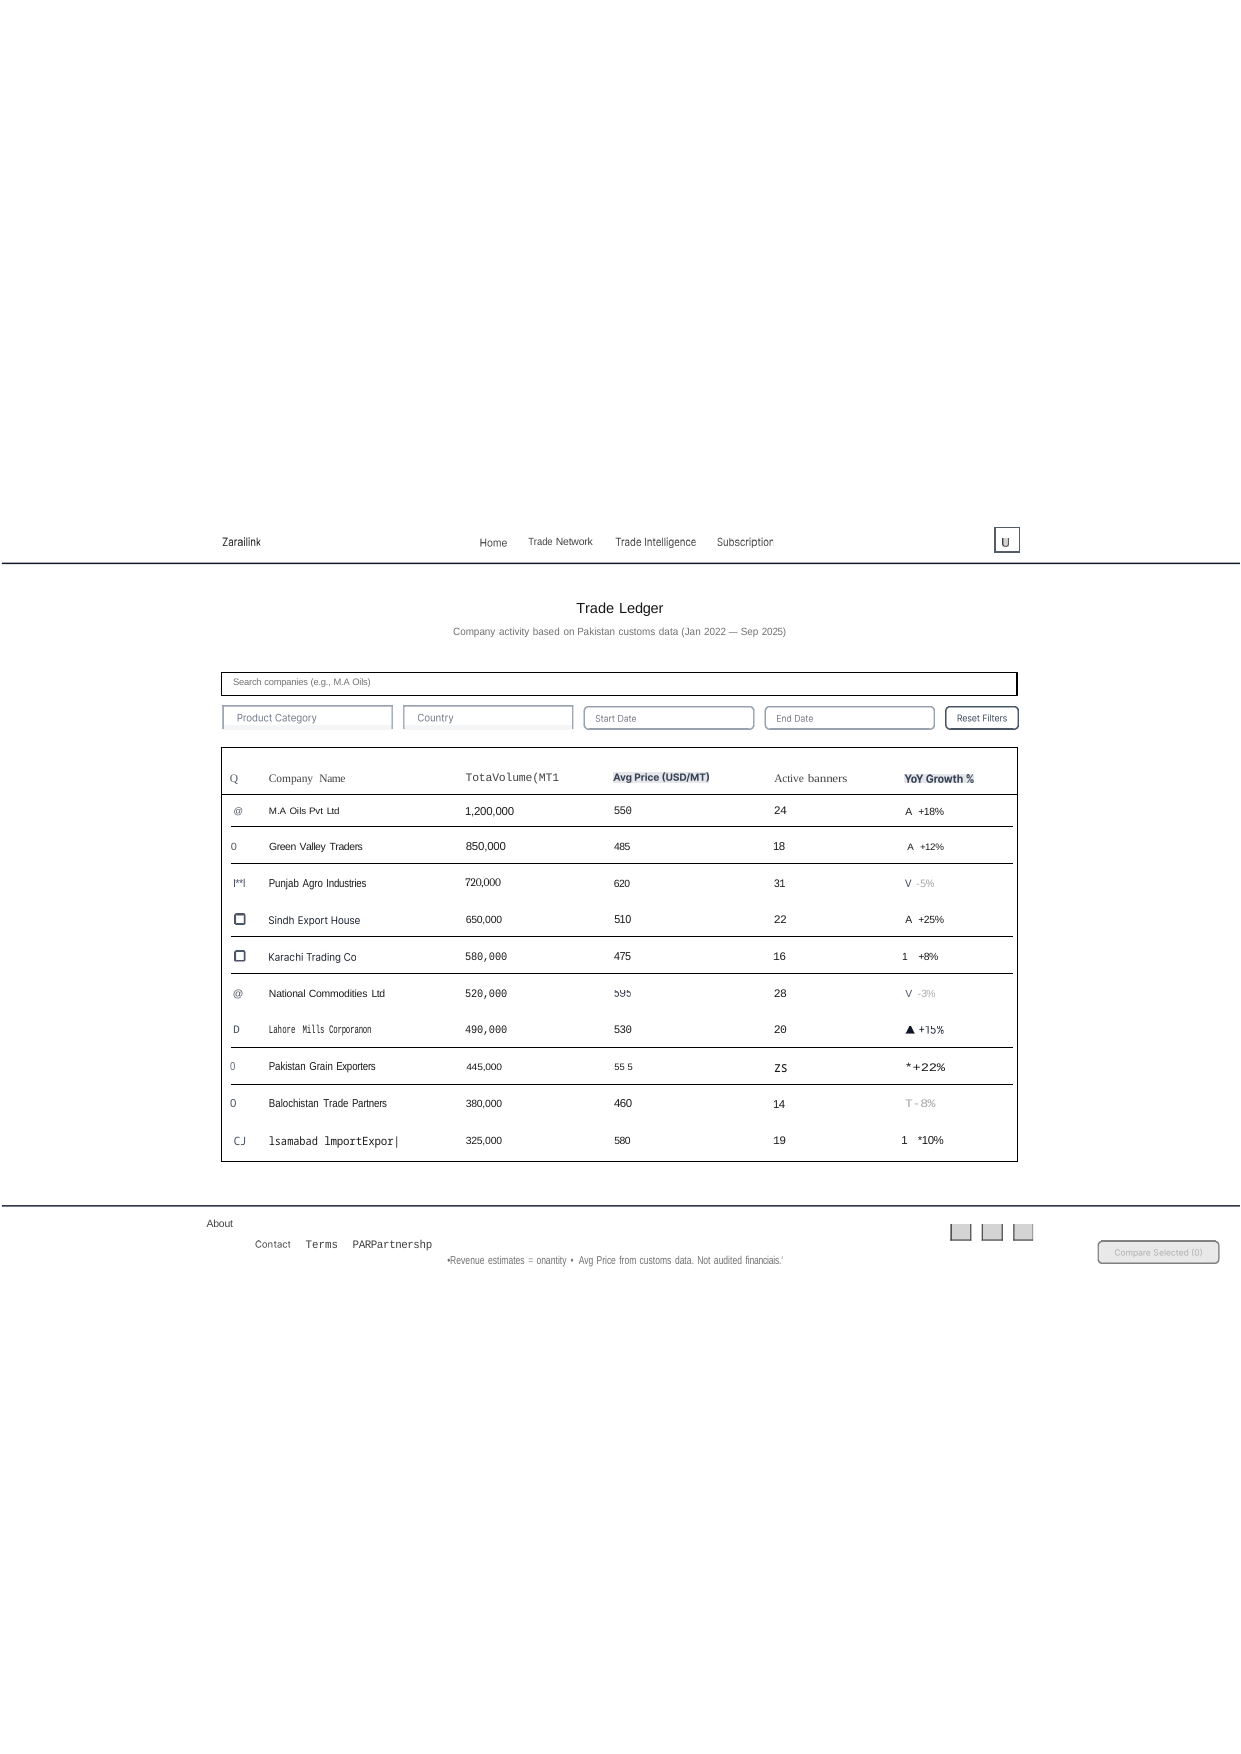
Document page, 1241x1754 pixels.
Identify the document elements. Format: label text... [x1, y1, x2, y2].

table_cell 445,000 [427, 1049, 582, 1086]
table_cell 18 [701, 828, 805, 864]
table_cell 510 [582, 902, 701, 938]
table_cell 850,000 [427, 828, 582, 864]
table_cell A +12% [805, 828, 1017, 864]
table_cell 28 [701, 976, 805, 1012]
picture [222, 705, 1019, 730]
table_cell @ [222, 795, 256, 828]
table_cell 460 [582, 1086, 701, 1123]
table_cell 31 [701, 865, 805, 902]
text •Revenue estimates = onantity • Avg Price from customs data. Not audited financiais.‘ [447, 1254, 1240, 1267]
table_cell 380,000 [427, 1086, 582, 1123]
picture [613, 772, 709, 783]
table_cell M.A Oils Pvt Ltd [256, 795, 427, 828]
table_header Active [701, 748, 805, 793]
table_cell [222, 902, 256, 938]
table_cell 490,000 [427, 1013, 582, 1048]
table_cell I**l [222, 865, 256, 902]
table_cell [222, 938, 256, 976]
table_cell [256, 938, 427, 976]
picture [222, 537, 261, 546]
table_cell D [222, 1013, 256, 1048]
table_cell 24 [701, 795, 805, 828]
picture [255, 1240, 291, 1248]
table_cell 22 [701, 902, 805, 938]
table_cell 0 [222, 1049, 256, 1086]
table_cell Green Valley Traders [256, 828, 427, 864]
table_cell CJ [222, 1123, 256, 1161]
table_cell [582, 976, 701, 1012]
table_cell V -3% [805, 976, 1017, 1012]
picture [905, 1026, 944, 1034]
table_cell 485 [582, 828, 701, 864]
table_cell 580 [582, 1123, 701, 1161]
picture [234, 950, 356, 963]
table_cell 620 [582, 865, 701, 902]
table_header Company Name [256, 748, 427, 793]
picture [1002, 538, 1009, 547]
text Trade Ledger [0, 599, 1239, 616]
table_cell *+22% [805, 1049, 1017, 1086]
table_cell Pakistan Grain Exporters [256, 1049, 427, 1086]
text Trade Network [0, 535, 1073, 562]
table_cell 0 [222, 828, 256, 864]
picture [614, 990, 631, 997]
table_cell 520,000 [427, 976, 582, 1012]
table_cell [805, 1013, 1017, 1048]
table_cell [256, 902, 427, 938]
table_header Q [222, 748, 256, 793]
table_cell National Commodities Ltd [256, 976, 427, 1012]
table_cell V -5% [805, 865, 1017, 902]
table_header [582, 748, 701, 793]
picture [1097, 1240, 1220, 1264]
table_cell 0 [222, 1086, 256, 1123]
table_cell 16 [701, 938, 805, 976]
table_cell 720,000 [427, 865, 582, 902]
table_cell 1 +8% [805, 938, 1017, 976]
table_cell 14 [701, 1086, 805, 1123]
table_cell 325,000 [427, 1123, 582, 1161]
table_header banners [805, 748, 1017, 793]
table_header TotaVolume(MT1 [427, 748, 582, 793]
table_cell 1 *10% [805, 1123, 1017, 1161]
picture [480, 538, 507, 547]
table_cell Lahore Mills Corporanon [256, 1013, 427, 1048]
picture [717, 537, 774, 548]
table_cell 19 [701, 1123, 805, 1161]
table_cell A +25% [805, 902, 1017, 938]
table_cell 20 [701, 1013, 805, 1048]
picture [950, 1224, 1034, 1241]
table_cell lsamabad lmportExpor| [256, 1123, 427, 1161]
table_cell Punjab Agro Industries [256, 865, 427, 902]
text Terms PARPartnershp [255, 1228, 435, 1255]
table_cell 55 5 [582, 1049, 701, 1086]
table_cell 1,200,000 [427, 795, 582, 828]
table_cell 475 [582, 938, 701, 976]
table_cell 550 [582, 795, 701, 828]
table_cell T-8% [805, 1086, 1017, 1123]
picture [234, 913, 360, 926]
table_cell 580,000 [427, 938, 582, 976]
picture [615, 537, 696, 548]
table_cell Balochistan Trade Partners [256, 1086, 427, 1123]
table_cell 650,000 [427, 902, 582, 938]
table_cell zs [701, 1049, 805, 1086]
table_cell A +18% [805, 795, 1017, 828]
table_cell @ [222, 976, 256, 1012]
table_cell 530 [582, 1013, 701, 1048]
